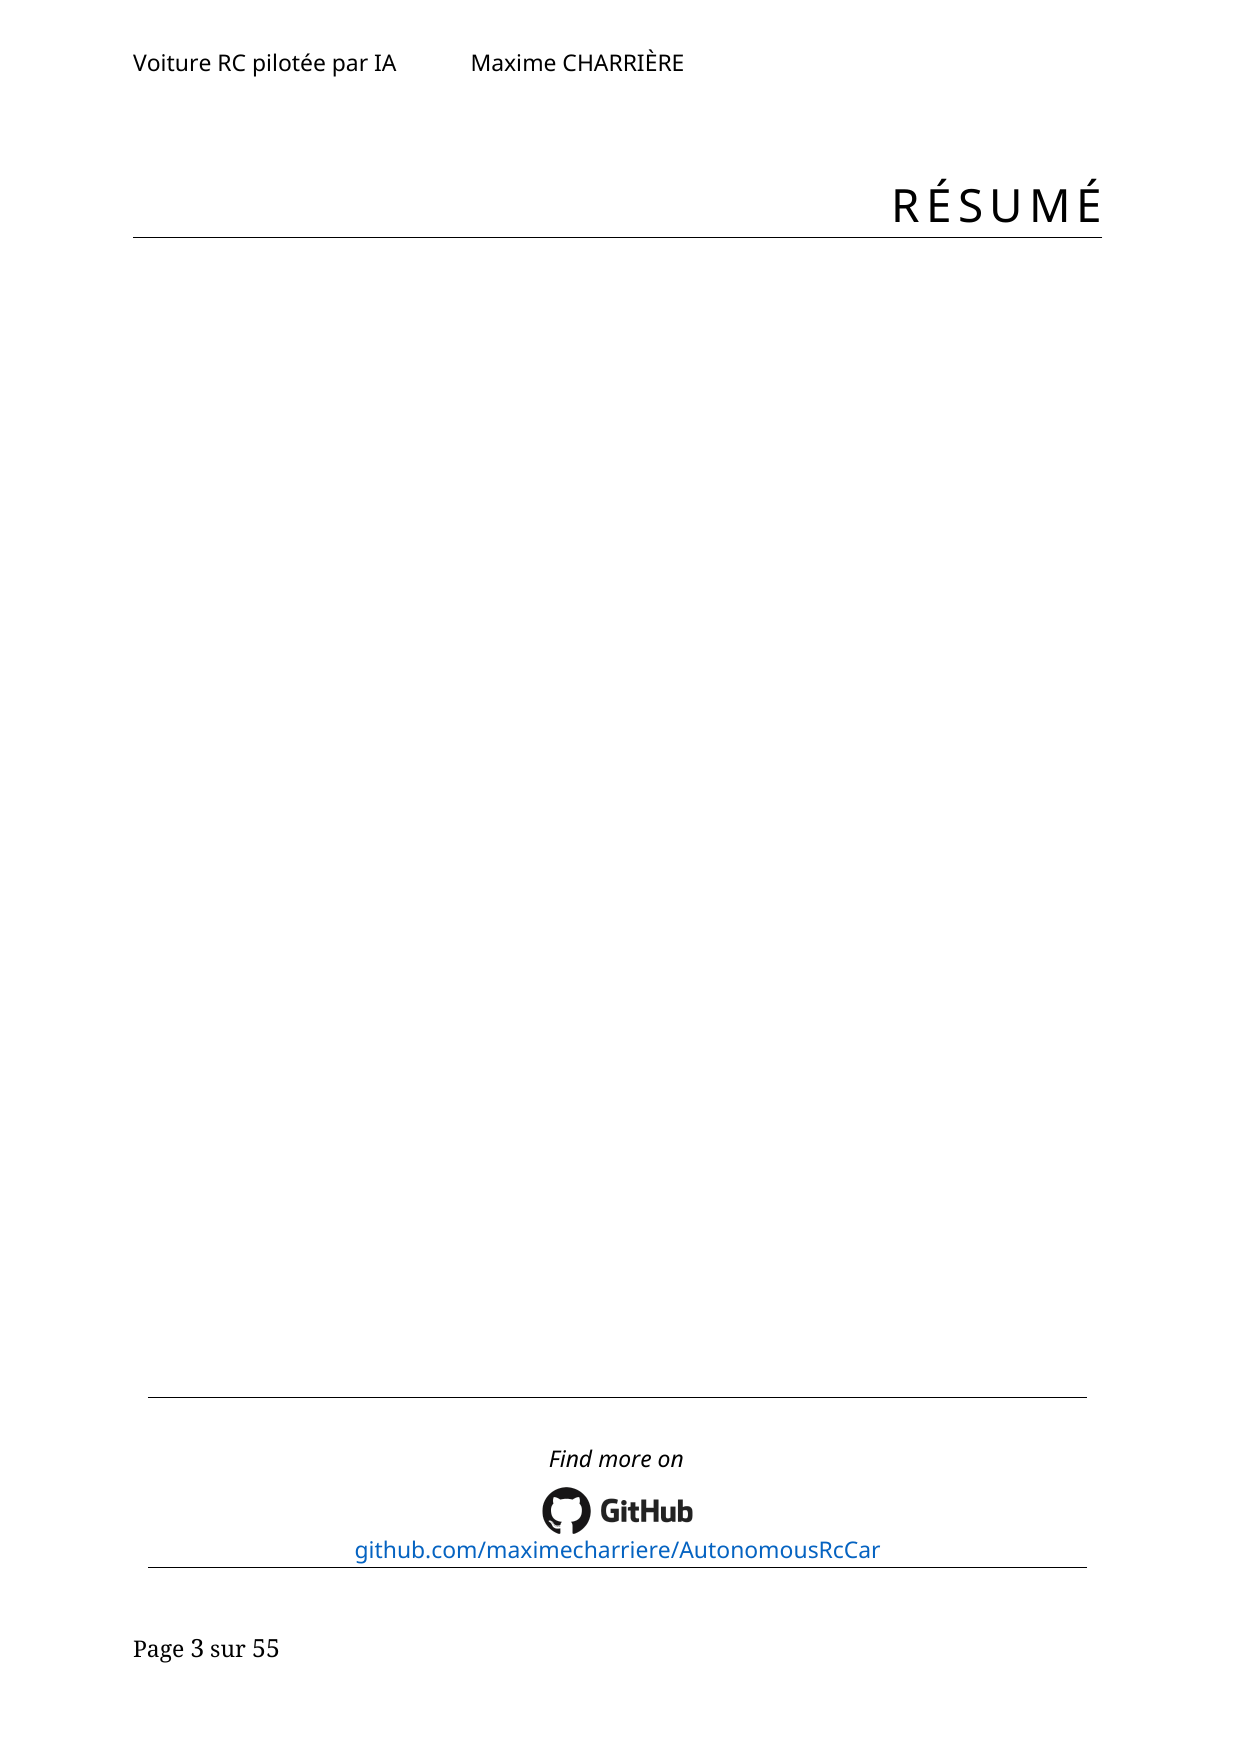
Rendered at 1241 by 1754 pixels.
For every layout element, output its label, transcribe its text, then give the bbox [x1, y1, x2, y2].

picture [542, 1487, 693, 1534]
title Résumé [133, 173, 1102, 237]
